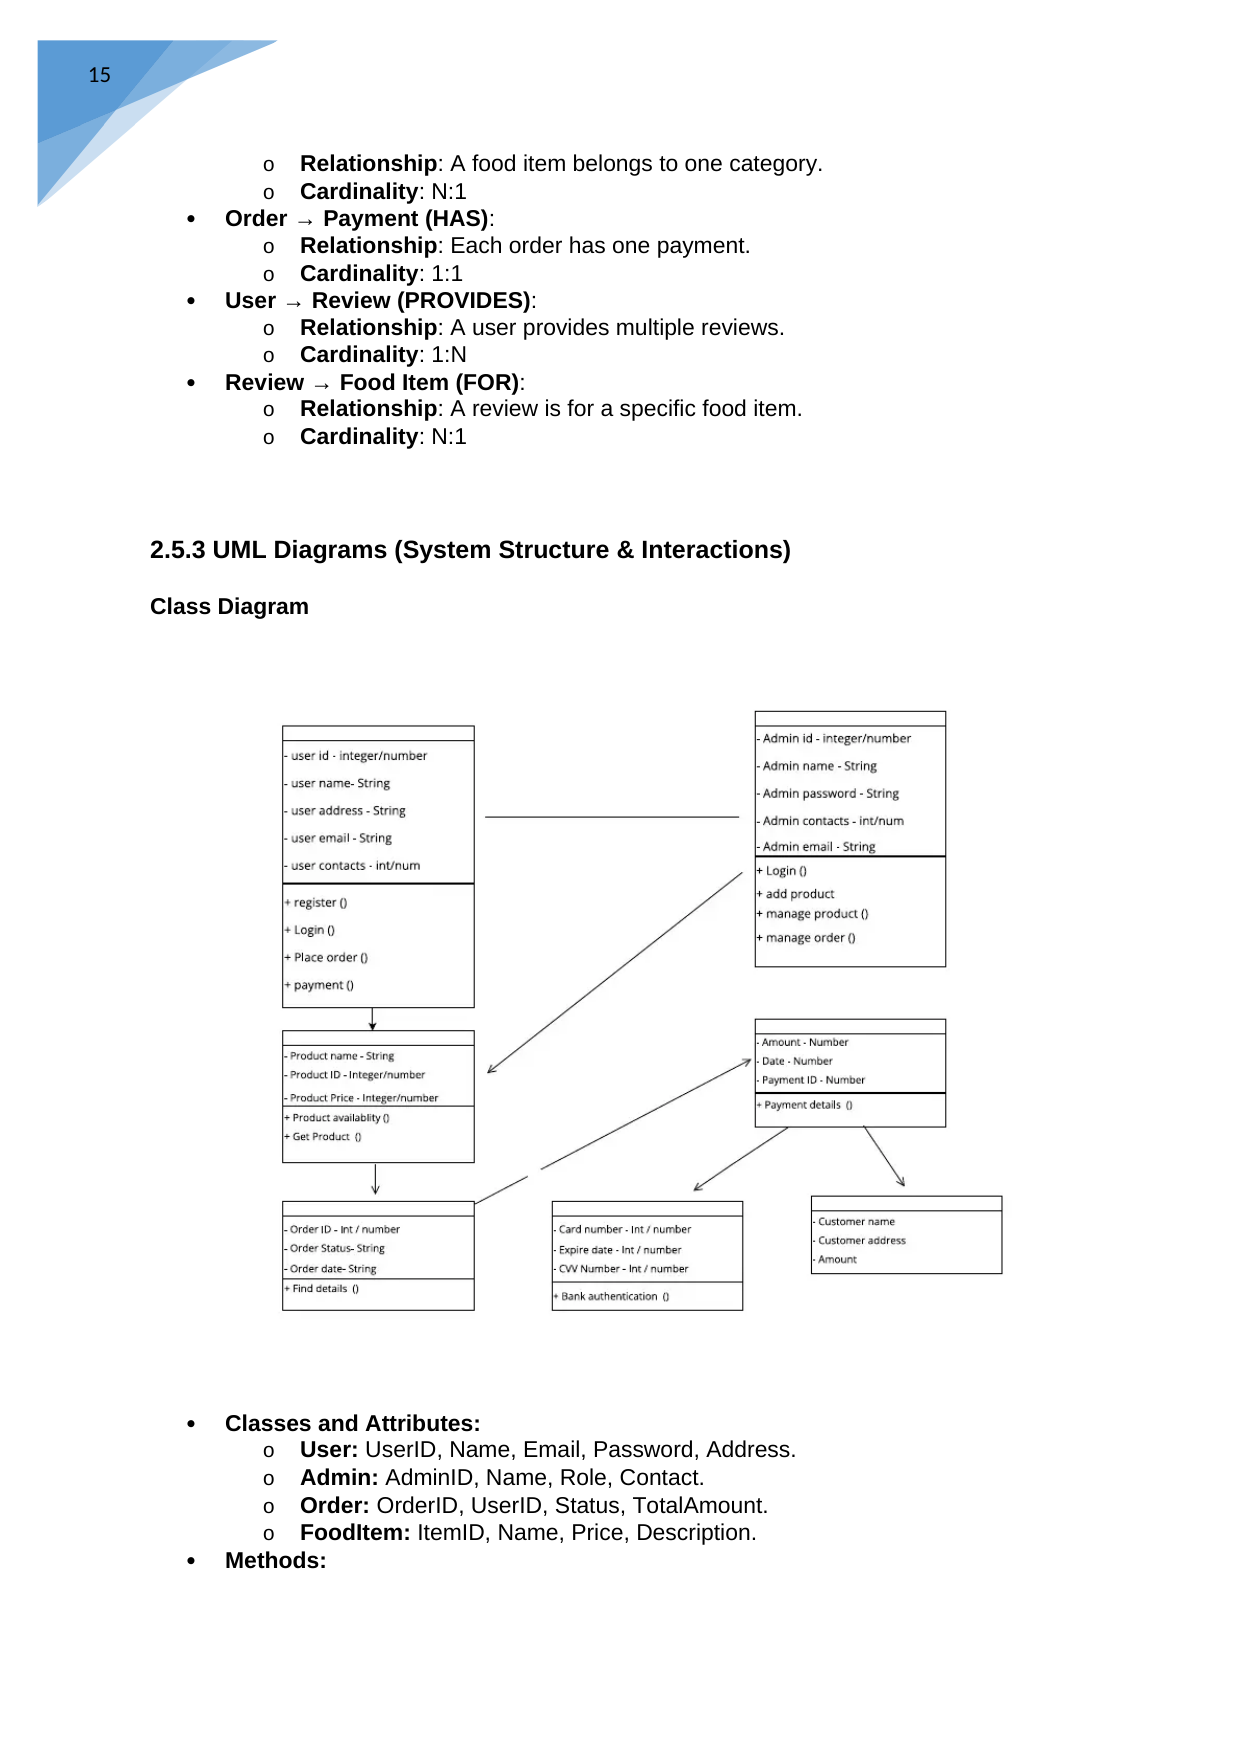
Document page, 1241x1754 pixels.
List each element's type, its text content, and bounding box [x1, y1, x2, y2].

list User: UserID, Name, Email, Password, Address. [262, 1436, 1090, 1464]
picture [37, 40, 279, 209]
list Admin: AdminID, Name, Role, Contact. [262, 1464, 1090, 1492]
list Cardinality: 1:N [262, 341, 1090, 369]
list Cardinality: N:1 [262, 423, 1090, 451]
list Relationship: A review is for a specific food item. [262, 395, 1090, 423]
list FoodItem: ItemID, Name, Price, Description. [262, 1519, 1090, 1547]
list Relationship: A food item belongs to one category. [262, 150, 1090, 178]
list Order: OrderID, UserID, Status, TotalAmount. [262, 1492, 1090, 1519]
list Class Diagram [150, 593, 1090, 620]
list Relationship: Each order has one payment. [262, 232, 1090, 259]
list User → Review (PROVIDES): [187, 287, 1090, 313]
list Relationship: A user provides multiple reviews. [262, 313, 1090, 341]
picture [150, 648, 1090, 1381]
list Cardinality: N:1 [262, 178, 1090, 205]
list Review → Food Item (FOR): [187, 369, 1090, 395]
list Classes and Attributes: [187, 1410, 1090, 1436]
list Cardinality: 1:1 [262, 259, 1090, 287]
list Methods: [187, 1547, 1090, 1573]
list 2.5.3 UML Diagrams (System Structure & Interactions) [150, 535, 1090, 564]
list Order → Payment (HAS): [187, 205, 1090, 232]
